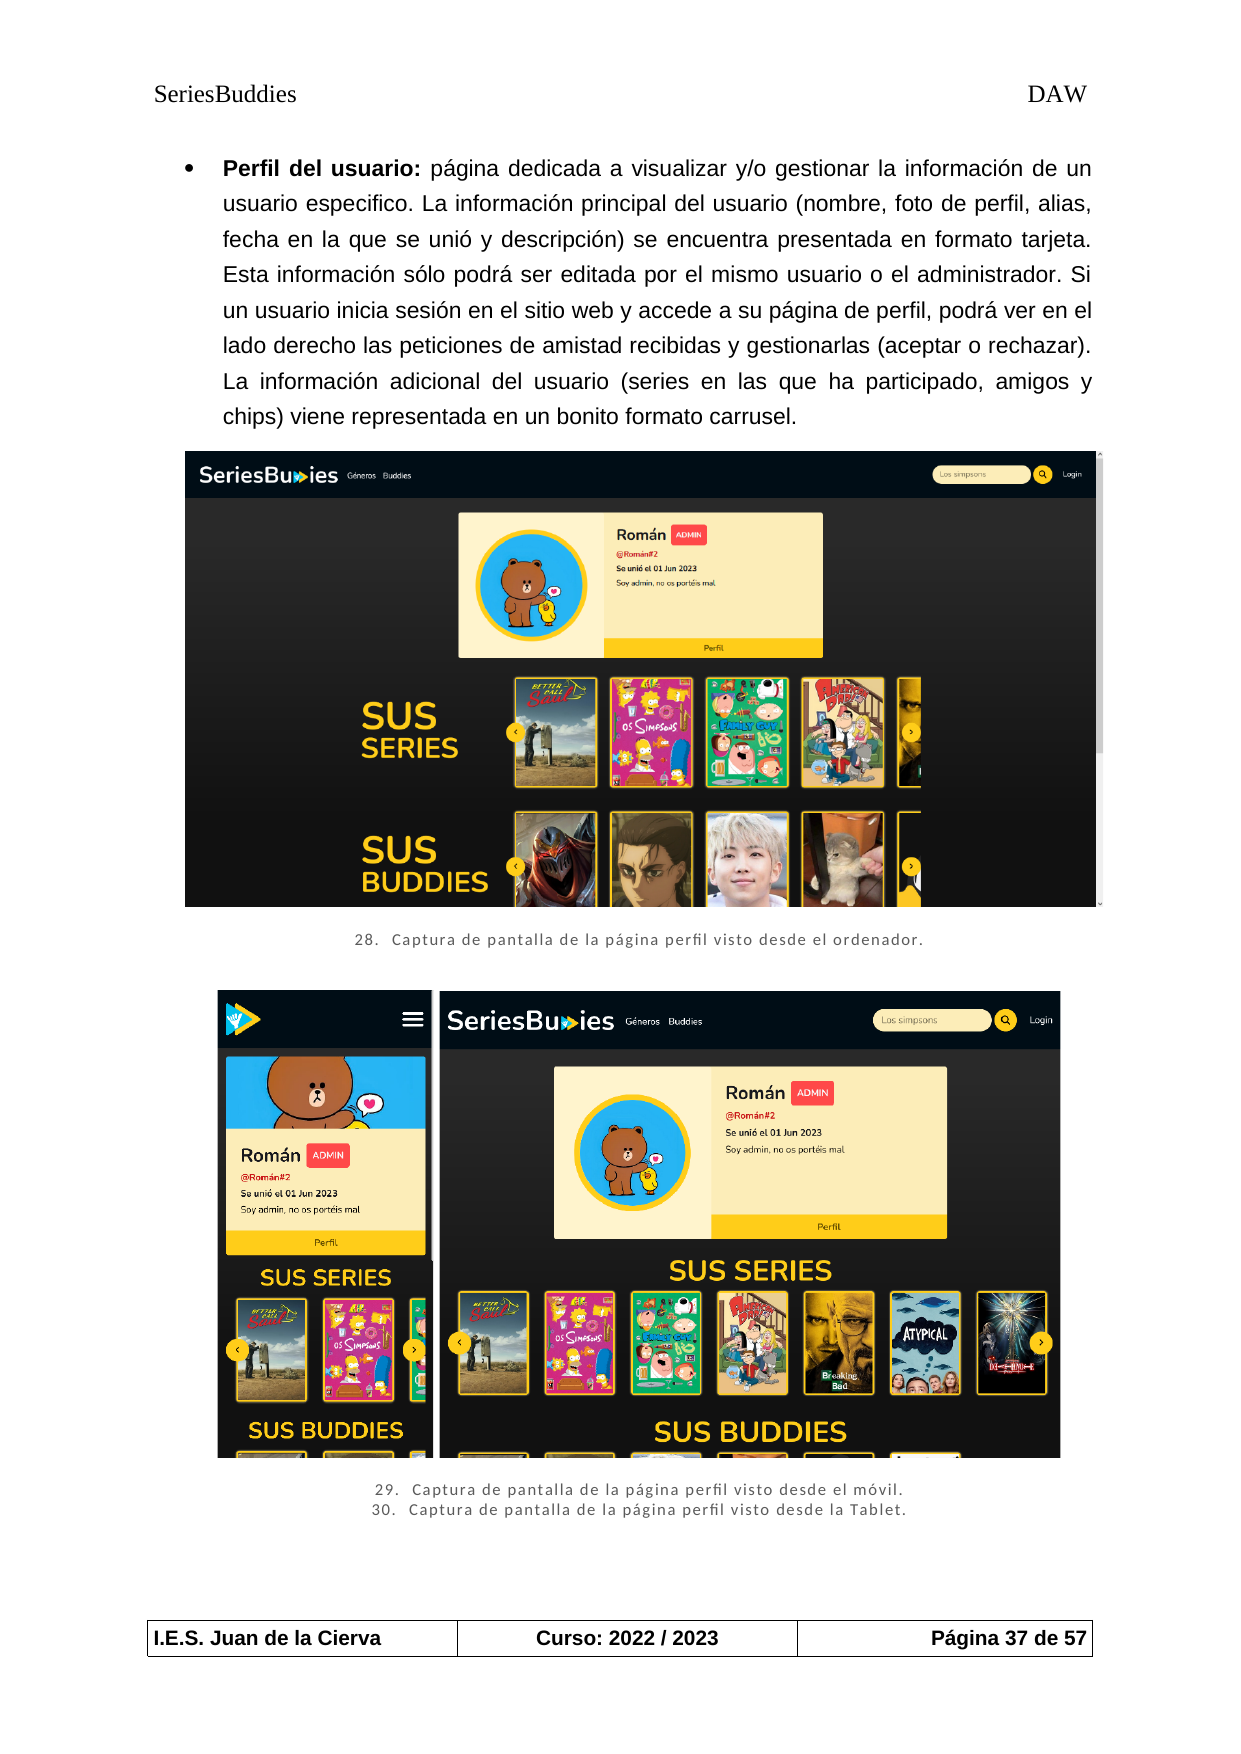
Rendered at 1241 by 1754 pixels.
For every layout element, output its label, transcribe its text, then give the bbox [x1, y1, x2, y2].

subtitle Captura de pantalla de la página perfil visto desde la Tablet. [185, 1499, 1093, 1519]
picture [185, 451, 1104, 907]
list Perfil del usuario: página dedicada a visualizar y/o gestionar la información de un usuario especifico. La información principal del usuario (nombre, foto de perfil, alias, fecha en la que se unió y descripción) se encuentra presentada en formato tarjeta. Esta información sólo podrá ser editada por el mismo usuario o el administrador. Si un usuario inicia sesión en el sitio web y accede a su página de perfil, podrá ver en el lado derecho las peticiones de amistad recibidas y gestionarlas (aceptar o rechazar). La información adicional del usuario (series en las que ha participado, amigos y chips) viene representada en un bonito formato carrusel. [185, 154, 1093, 429]
picture [217, 990, 434, 1458]
subtitle Captura de pantalla de la página perfil visto desde el móvil. [185, 1479, 1093, 1499]
subtitle Captura de pantalla de la página perfil visto desde el ordenador. [185, 929, 1093, 950]
picture [439, 991, 1061, 1458]
